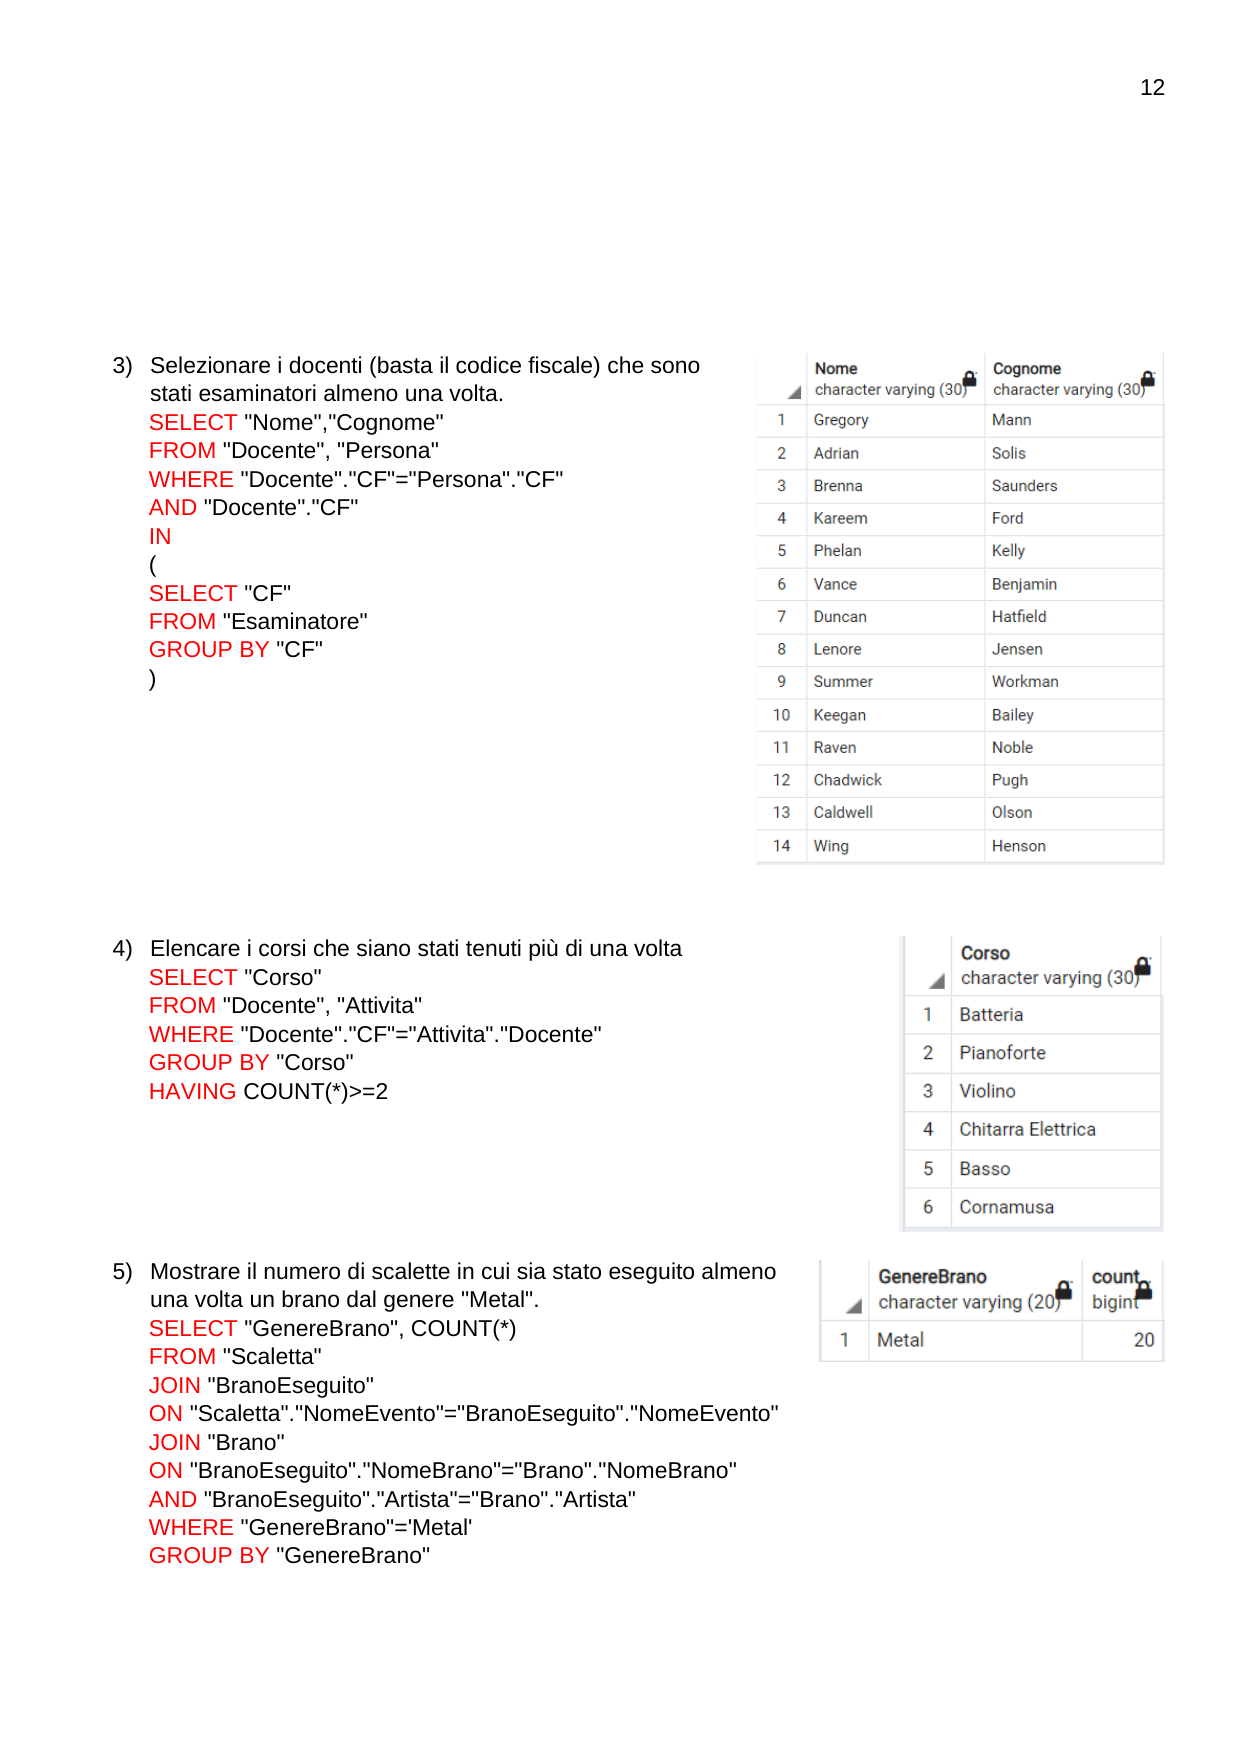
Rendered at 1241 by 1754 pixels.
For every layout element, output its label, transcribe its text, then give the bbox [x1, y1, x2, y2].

text WHERE "Docente"."CF"="Attivita"."Docente" [149, 1021, 898, 1047]
text FROM "Docente", "Attivita" [149, 992, 898, 1019]
picture [898, 936, 1164, 1232]
text FROM "Esaminatore" [149, 608, 756, 634]
text AND "Docente"."CF" [149, 494, 756, 521]
list Selezionare i docenti (basta il codice fiscale) che sono stati esaminatori almeno una volta. [112, 352, 1165, 407]
text SELECT "GenereBrano", COUNT(*) [149, 1315, 818, 1341]
text GROUP BY "CF" [149, 636, 756, 663]
text WHERE "GenereBrano"='Metal' [149, 1514, 1165, 1540]
text ) [149, 665, 756, 691]
text AND "BranoEseguito"."Artista"="Brano"."Artista" [149, 1486, 1165, 1512]
list Mostrare il numero di scalette in cui sia stato eseguito almeno una volta un brano dal genere "Metal". [112, 1258, 1165, 1313]
text WHERE "Docente"."CF"="Persona"."CF" [149, 466, 756, 492]
text IN [149, 523, 756, 549]
picture [818, 1260, 1166, 1362]
text SELECT "CF" [149, 579, 756, 606]
text JOIN "BranoEseguito" [149, 1372, 1165, 1398]
text JOIN "Brano" [149, 1429, 1165, 1455]
text FROM "Scaletta" [149, 1343, 1165, 1370]
list Elencare i corsi che siano stati tenuti più di una volta [112, 935, 1165, 962]
text HAVING COUNT(*)>=2 [149, 1078, 898, 1104]
text SELECT "Nome","Cognome" [149, 409, 756, 435]
text GROUP BY "GenereBrano" [149, 1542, 1165, 1569]
text ON "Scaletta"."NomeEvento"="BranoEseguito"."NomeEvento" [149, 1400, 1165, 1427]
text GROUP BY "Corso" [149, 1049, 898, 1076]
text ( [149, 551, 756, 577]
text SELECT "Corso" [149, 964, 898, 990]
picture [756, 353, 1166, 865]
text FROM "Docente", "Persona" [149, 437, 756, 464]
text ON "BranoEseguito"."NomeBrano"="Brano"."NomeBrano" [149, 1457, 1165, 1483]
